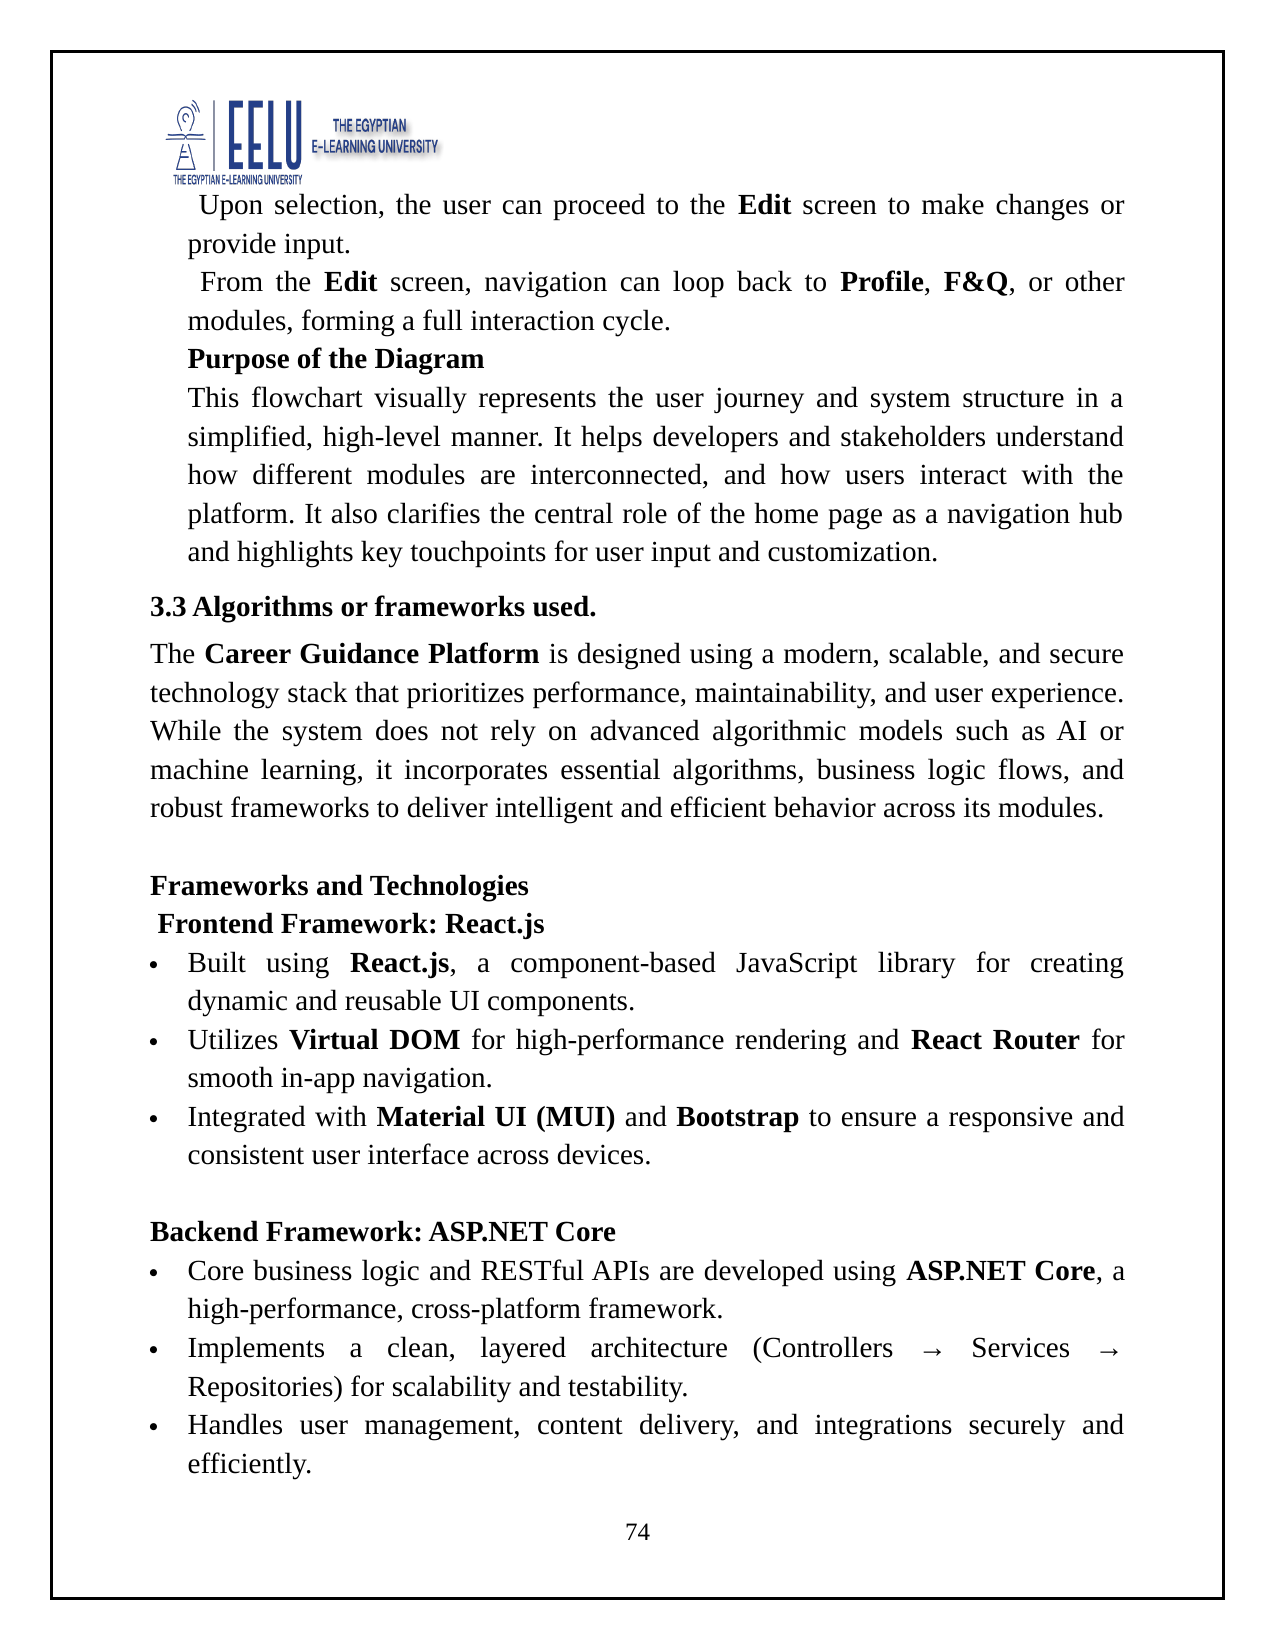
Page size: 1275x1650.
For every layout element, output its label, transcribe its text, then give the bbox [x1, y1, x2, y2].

list The Career Guidance Platform is designed using a modern, scalable, and secure technology stack that prioritizes performance, maintainability, and user experience. While the system does not rely on advanced algorithmic models such as AI or machine learning, it incorporates essential algorithms, business logic flows, and robust frameworks to deliver intelligent and efficient behavior across its modules. [150, 636, 1125, 824]
subtitle 3.3 Algorithms or frameworks used. [150, 589, 1125, 623]
list Core business logic and RESTful APIs are developed using ASP.NET Core, a high-performance, cross-platform framework. [150, 1253, 1125, 1325]
list Built using React.js, a component-based JavaScript library for creating dynamic and reusable UI components. [150, 945, 1125, 1017]
list Handles user management, content delivery, and integrations securely and efficiently. [150, 1407, 1125, 1479]
list Purpose of the Diagram [187, 342, 1125, 375]
list Backend Framework: ASP.NET Core [150, 1214, 1125, 1248]
list This flowchart visually represents the user journey and system structure in a simplified, high-level manner. It helps developers and stakeholders understand how different modules are interconnected, and how users interact with the platform. It also clarifies the central role of the home page as a navigation hub and highlights key touchpoints for user input and customization. [187, 380, 1125, 568]
list Upon selection, the user can proceed to the Edit screen to make changes or provide input. [187, 187, 1125, 259]
list Frontend Framework: React.js [150, 906, 1125, 940]
list Utilizes Virtual DOM for high-performance rendering and React Router for smooth in-app navigation. [150, 1022, 1125, 1094]
list Integrated with Material UI (MUI) and Bootstrap to ensure a responsive and consistent user interface across devices. [150, 1099, 1125, 1171]
list Implements a clean, layered architecture (Controllers → Services → Repositories) for scalability and testability. [150, 1330, 1125, 1402]
list From the Edit screen, navigation can loop back to Profile, F&Q, or other modules, forming a full interaction cycle. [187, 264, 1125, 337]
list Frameworks and Technologies [150, 868, 1125, 901]
picture [150, 75, 444, 188]
